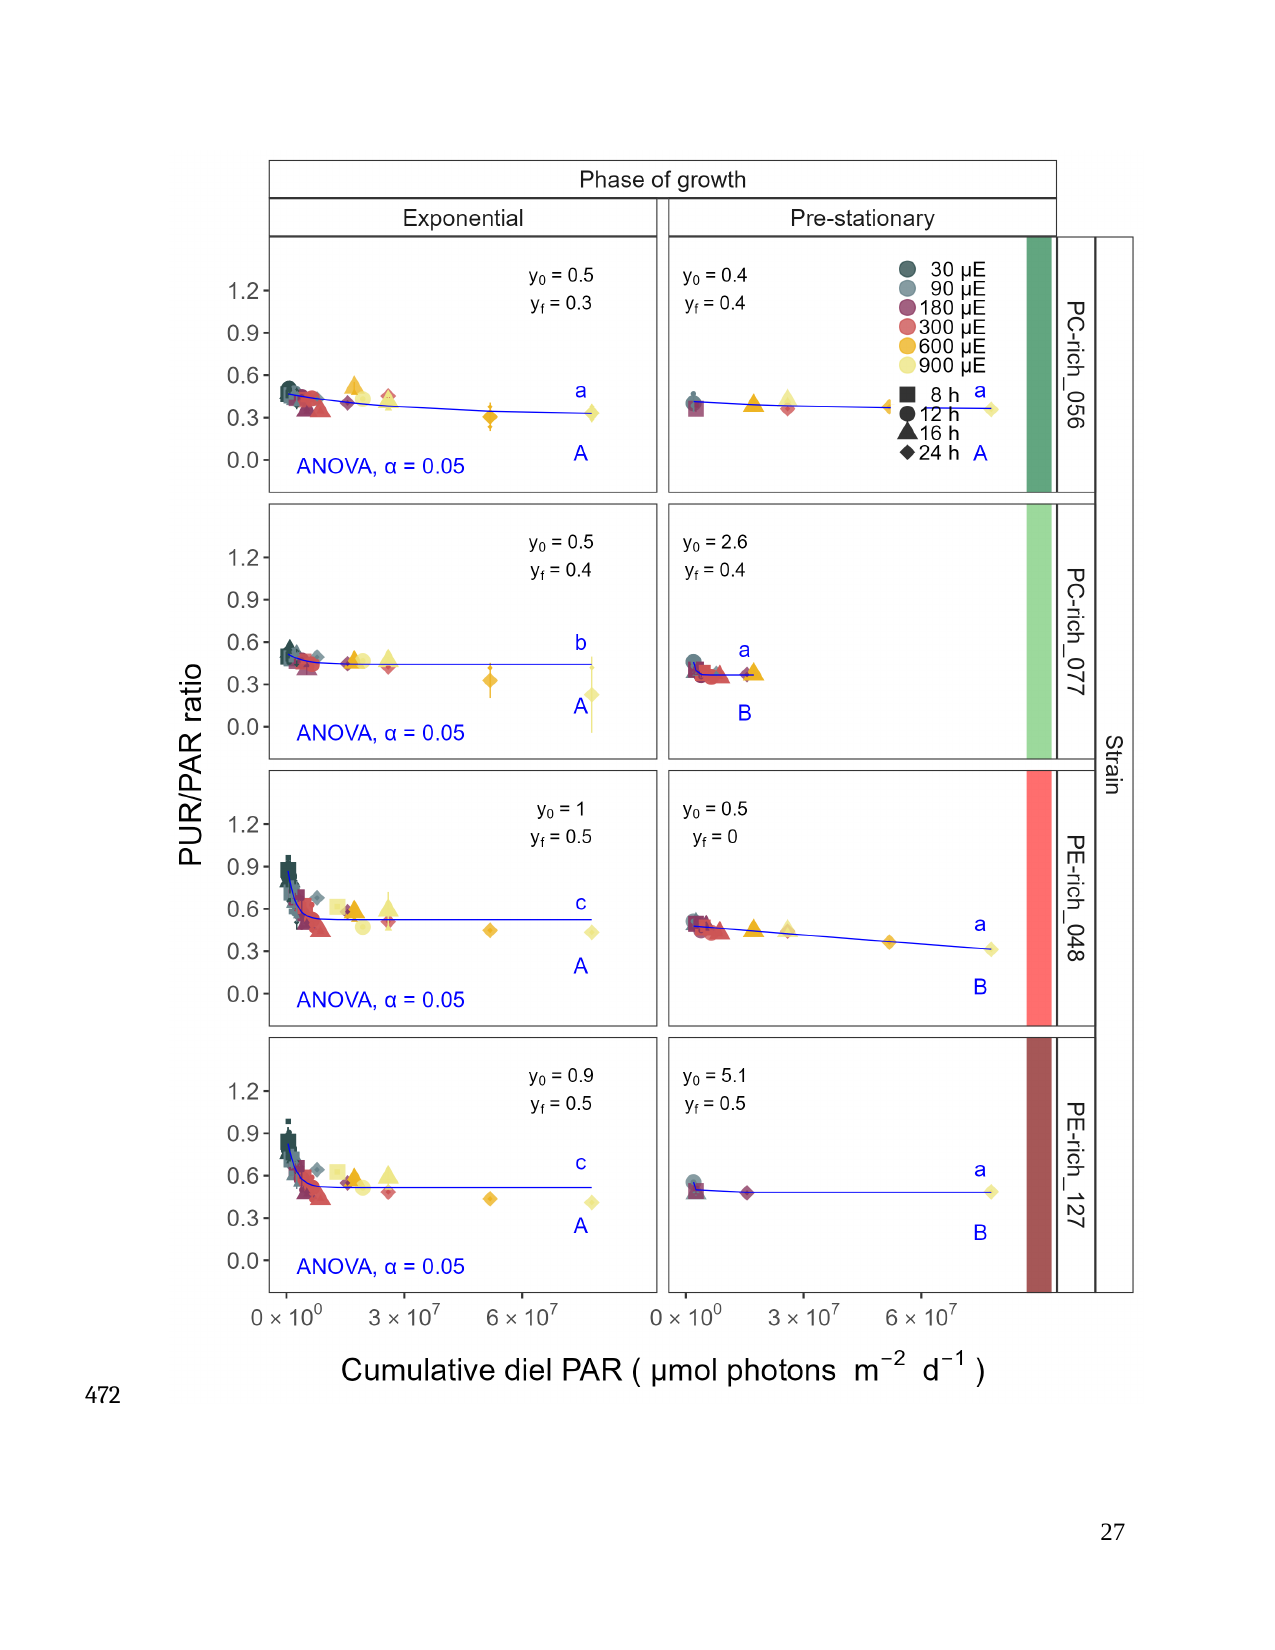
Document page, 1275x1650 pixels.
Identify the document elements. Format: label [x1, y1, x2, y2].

picture [168, 150, 1144, 1404]
